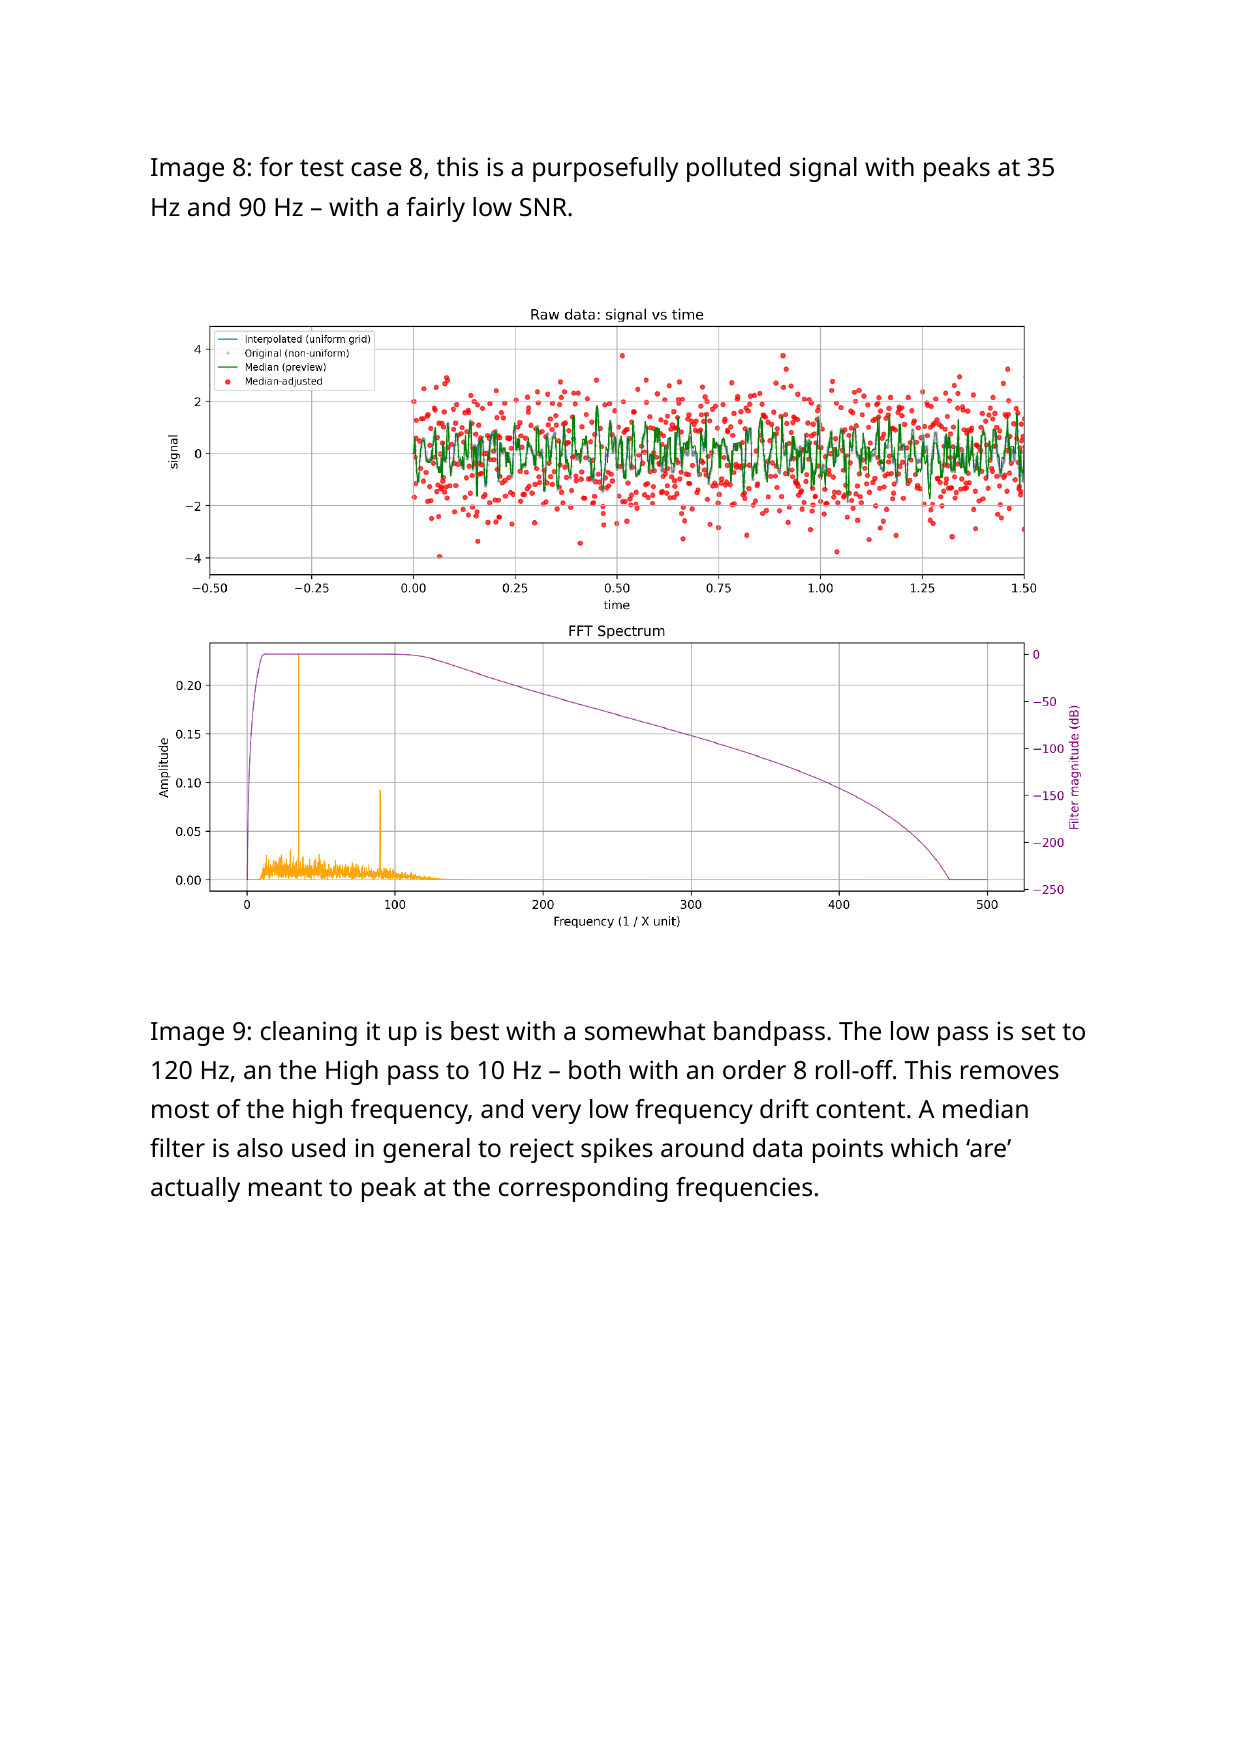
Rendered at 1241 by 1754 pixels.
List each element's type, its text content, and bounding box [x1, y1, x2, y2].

text Image 9: cleaning it up is best with a somewhat bandpass. The low pass is set to 120 Hz, an the High pass to 10 Hz – both with an order 8 roll-off. This removes most of the high frequency, and very low frequency drift content. A median filter is also used in general to reject spikes around data points which ‘are’ actually meant to peak at the corresponding frequencies. [150, 1013, 1090, 1204]
text Image 8: for test case 8, this is a purposefully polluted signal with peaks at 35 Hz and 90 Hz – with a fairly low SNR. [150, 150, 1090, 223]
picture [150, 300, 1089, 936]
